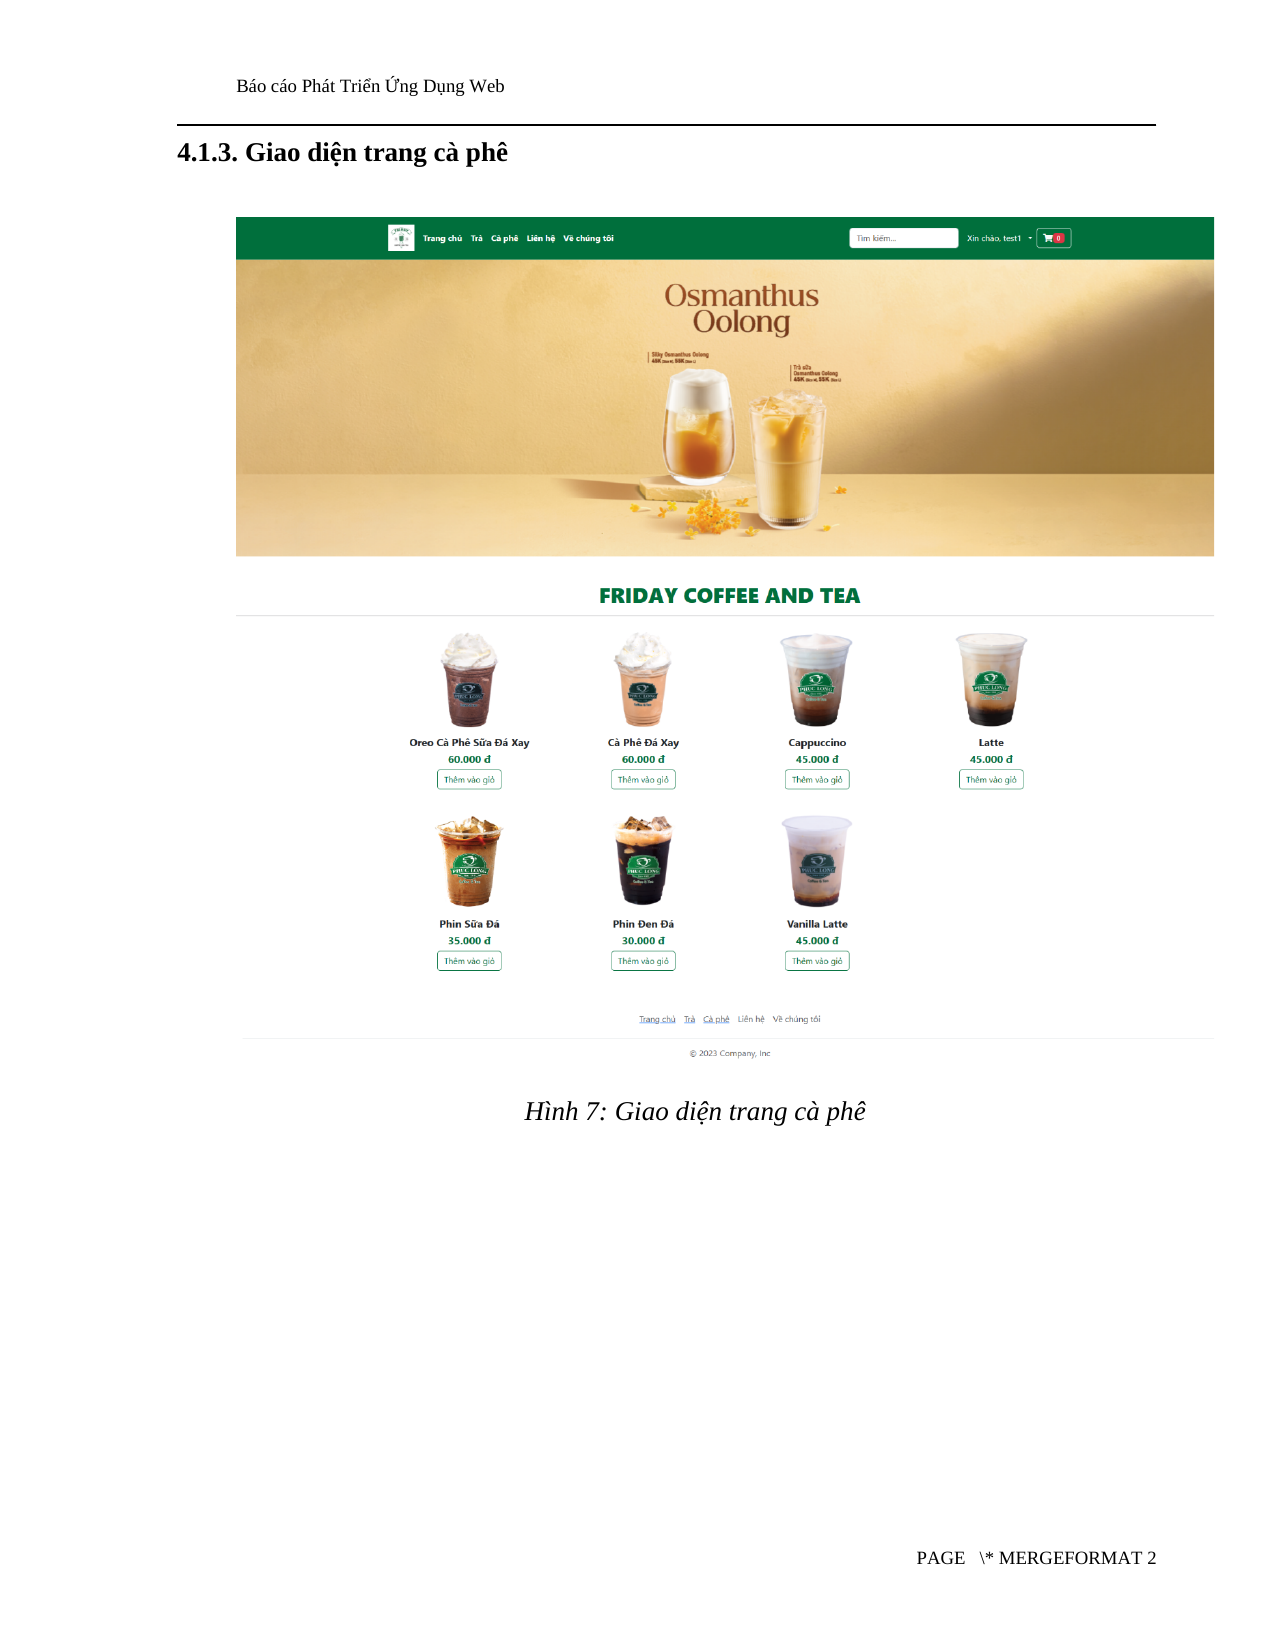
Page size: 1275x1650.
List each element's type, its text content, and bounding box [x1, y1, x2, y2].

text Hình 7: Giao diện trang cà phê [177, 1095, 1156, 1126]
subtitle Giao diện trang cà phê [177, 136, 1156, 167]
picture [236, 217, 1215, 1086]
